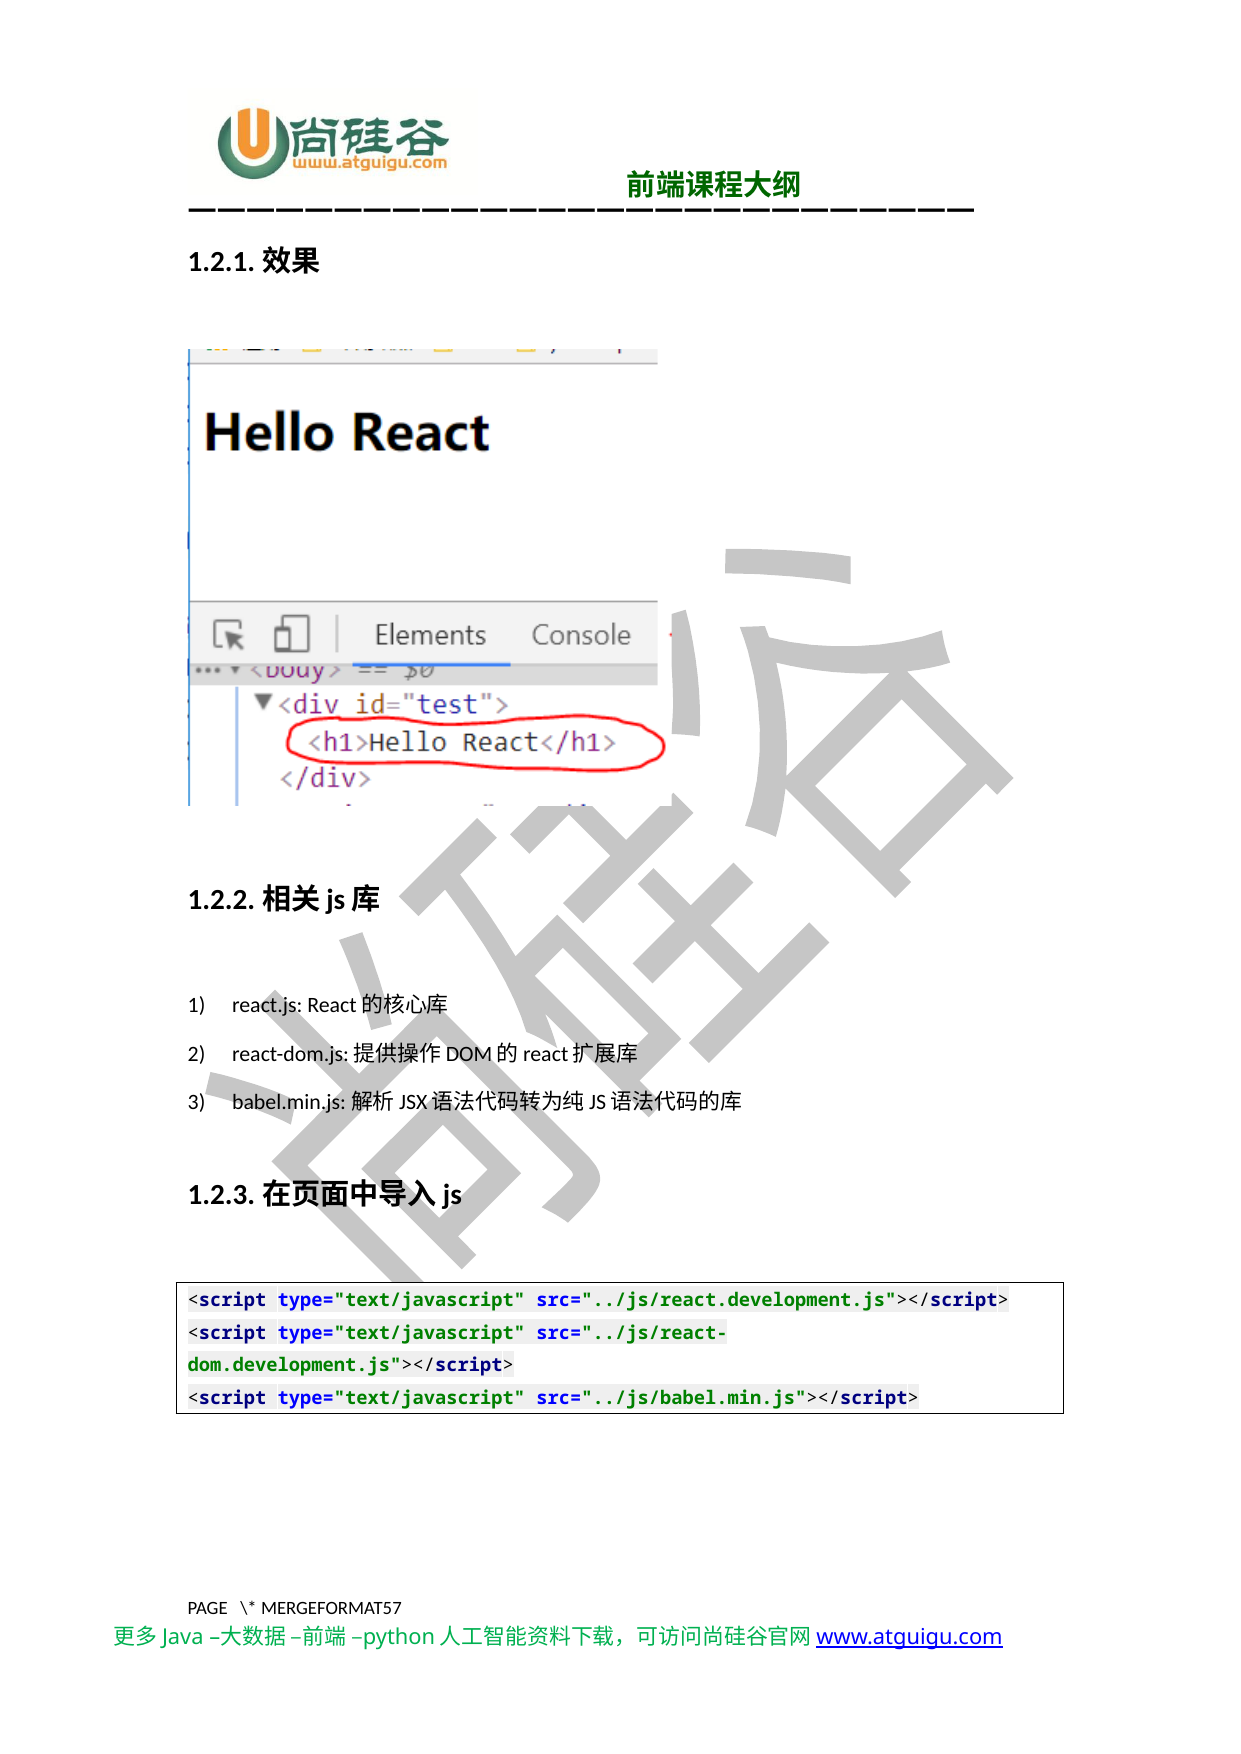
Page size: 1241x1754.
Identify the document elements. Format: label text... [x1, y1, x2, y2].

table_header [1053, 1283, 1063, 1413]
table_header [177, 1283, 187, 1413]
list react-dom.js: 提供操作DOM的react扩展库 [187, 1035, 1053, 1068]
list babel.min.js: 解析JSX语法代码转为纯JS语法代码的库 [187, 1084, 1053, 1116]
list react.js: React的核心库 [187, 987, 1053, 1019]
subtitle 在页面中导入js [187, 1159, 1053, 1224]
picture [187, 88, 479, 195]
subtitle 相关js库 [187, 864, 1053, 929]
subtitle 效果 [187, 227, 1053, 292]
picture [187, 349, 672, 806]
